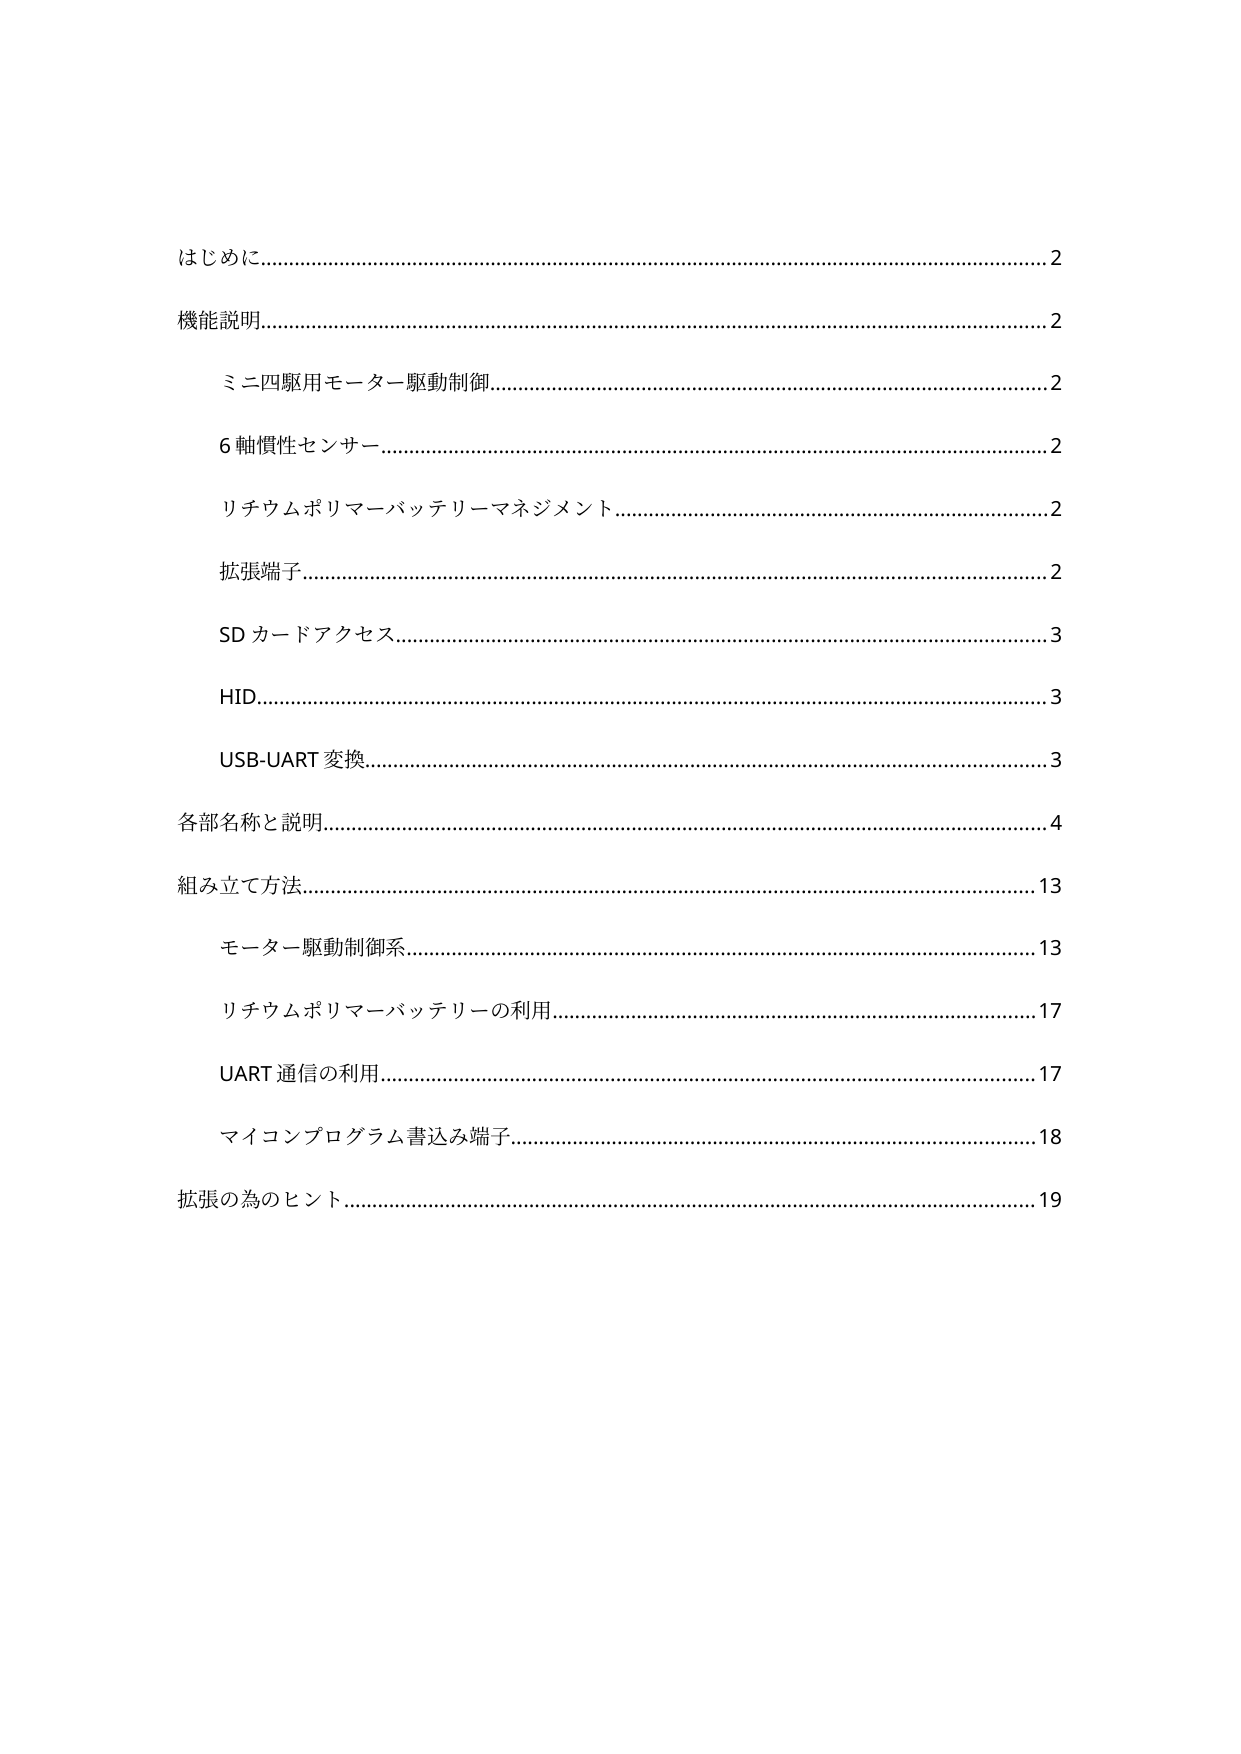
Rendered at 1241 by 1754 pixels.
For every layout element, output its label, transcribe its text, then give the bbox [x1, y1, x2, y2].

text 6軸慣性センサー 2 [219, 426, 1063, 463]
text リチウムポリマーバッテリーの利用 17 [219, 991, 1063, 1028]
text マイコンプログラム書込み端子 18 [219, 1117, 1063, 1154]
text 組み立て方法 13 [177, 865, 1063, 903]
text HID 3 [219, 677, 1063, 715]
text SDカードアクセス 3 [219, 614, 1063, 652]
text 機能説明 2 [177, 300, 1063, 338]
text 各部名称と説明 4 [177, 803, 1063, 840]
text 拡張の為のヒント 19 [177, 1179, 1063, 1217]
text モーター駆動制御系 13 [219, 928, 1063, 966]
text ミニ四駆用モーター駆動制御 2 [219, 363, 1063, 401]
text UART通信の利用 17 [219, 1054, 1063, 1091]
text 拡張端子 2 [219, 552, 1063, 589]
text USB-UART変換 3 [219, 740, 1063, 777]
text はじめに 2 [177, 238, 1063, 275]
text リチウムポリマーバッテリーマネジメント 2 [219, 489, 1063, 526]
